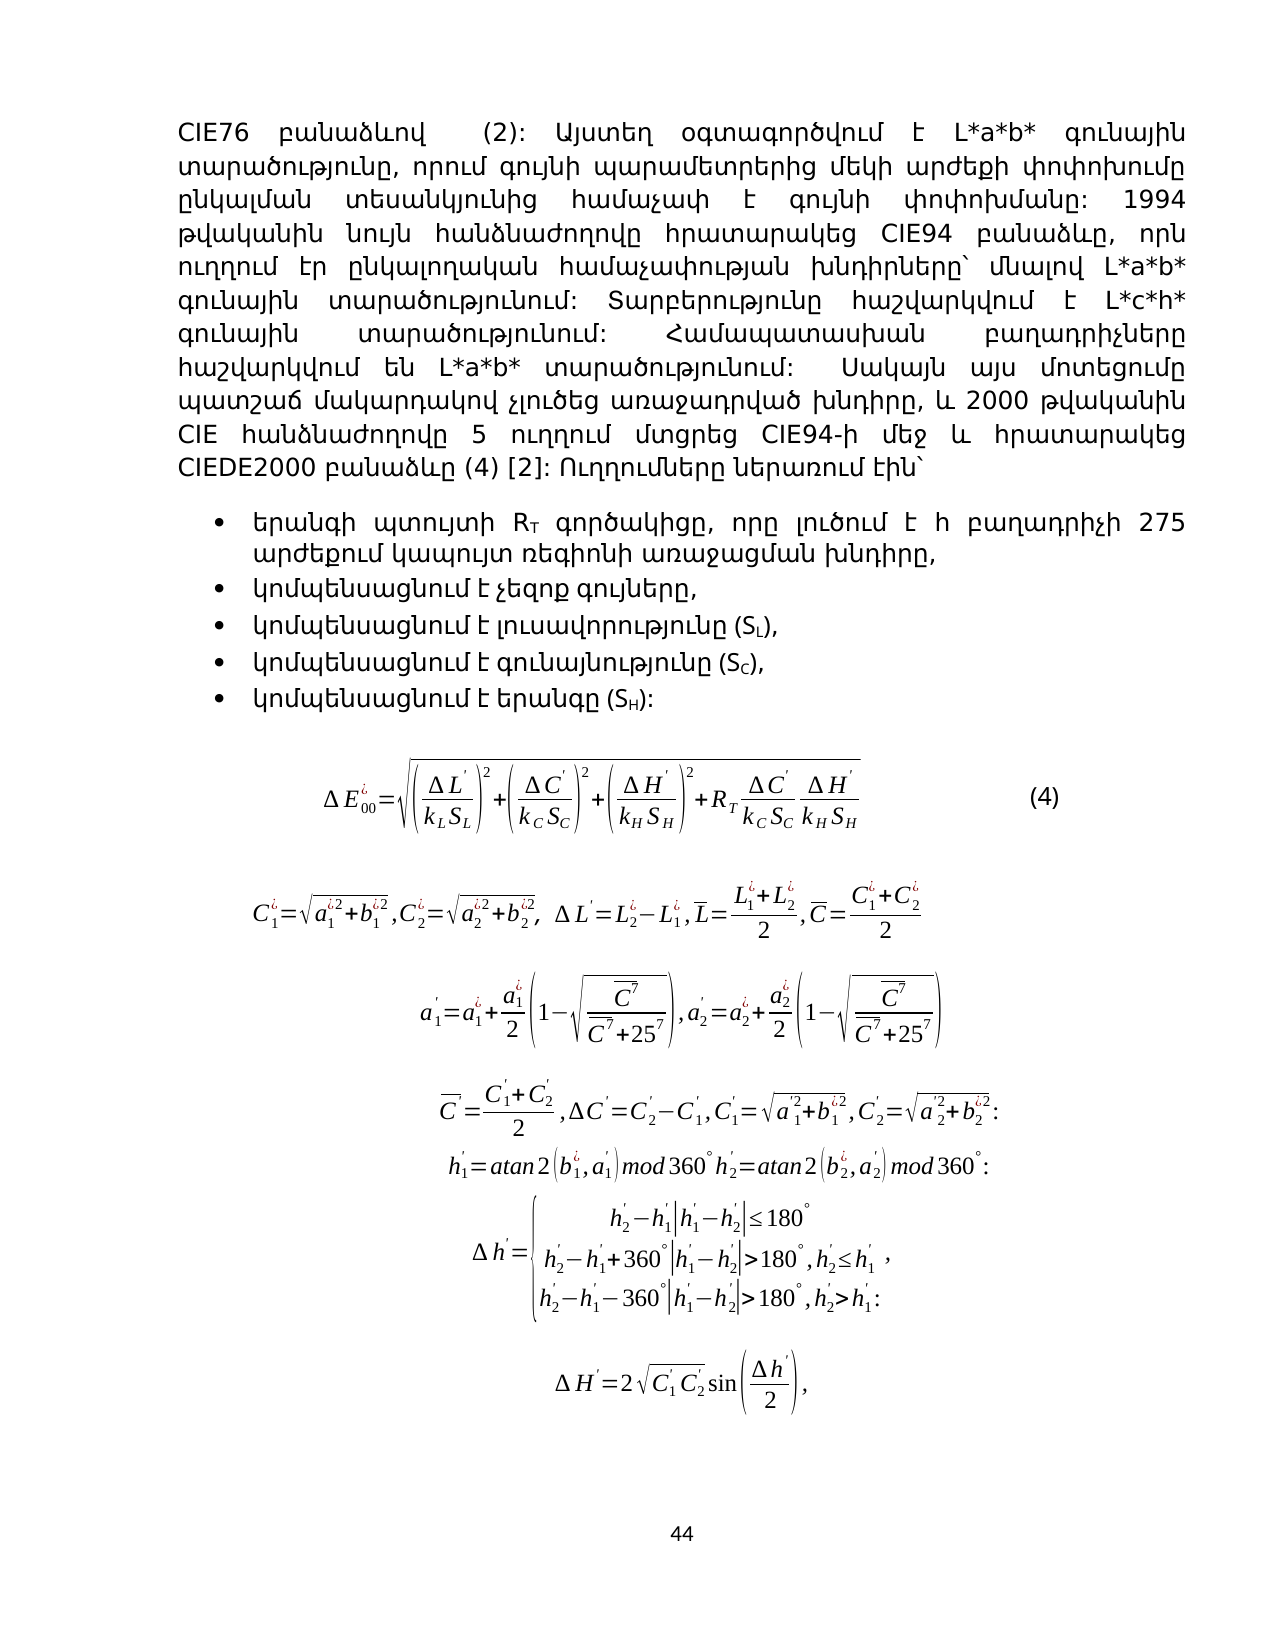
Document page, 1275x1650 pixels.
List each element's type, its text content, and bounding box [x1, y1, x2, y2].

list կոմպենսացնում է չեզոք գույները, [215, 571, 1186, 605]
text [177, 118, 1186, 319]
list երանգի պտույտի RT գործակիցը, որը լուծում է h բաղադրիչի 275 արժեքում կապույտ ռեգիոնի առաջացման խնդիրը, [215, 508, 1186, 568]
list (4) [252, 757, 1186, 836]
list կոմպենսացնում է երանգը (SH): [215, 681, 1186, 715]
list , [252, 881, 1186, 944]
list կոմպենսացնում է գունայնությունը (SC), [215, 644, 1186, 678]
list կոմպենսացնում է լուսավորությունը (SL), [215, 608, 1186, 642]
